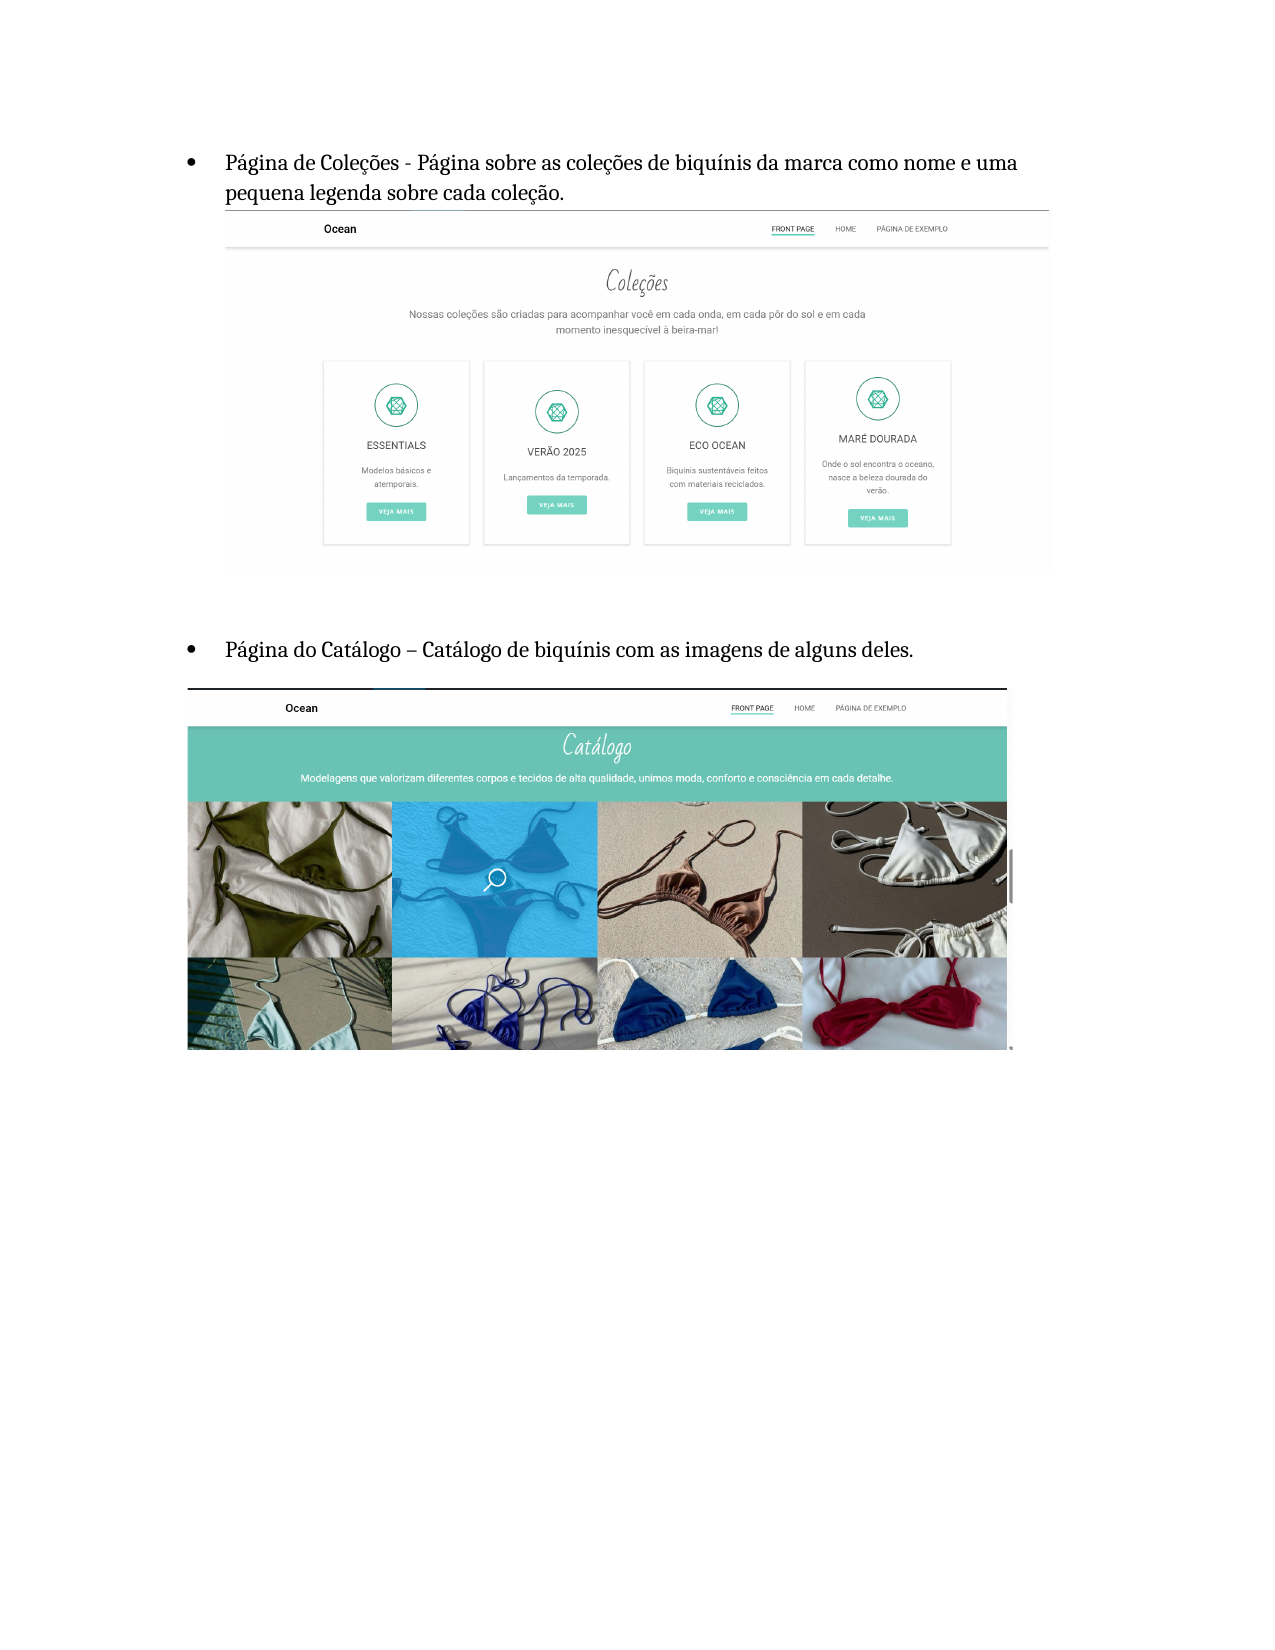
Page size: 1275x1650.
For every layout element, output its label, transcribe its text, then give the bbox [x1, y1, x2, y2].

picture [187, 688, 1013, 1050]
list Página do Catálogo – Catálogo de biquínis com as imagens de alguns deles. [187, 637, 1087, 664]
picture [225, 210, 1050, 573]
